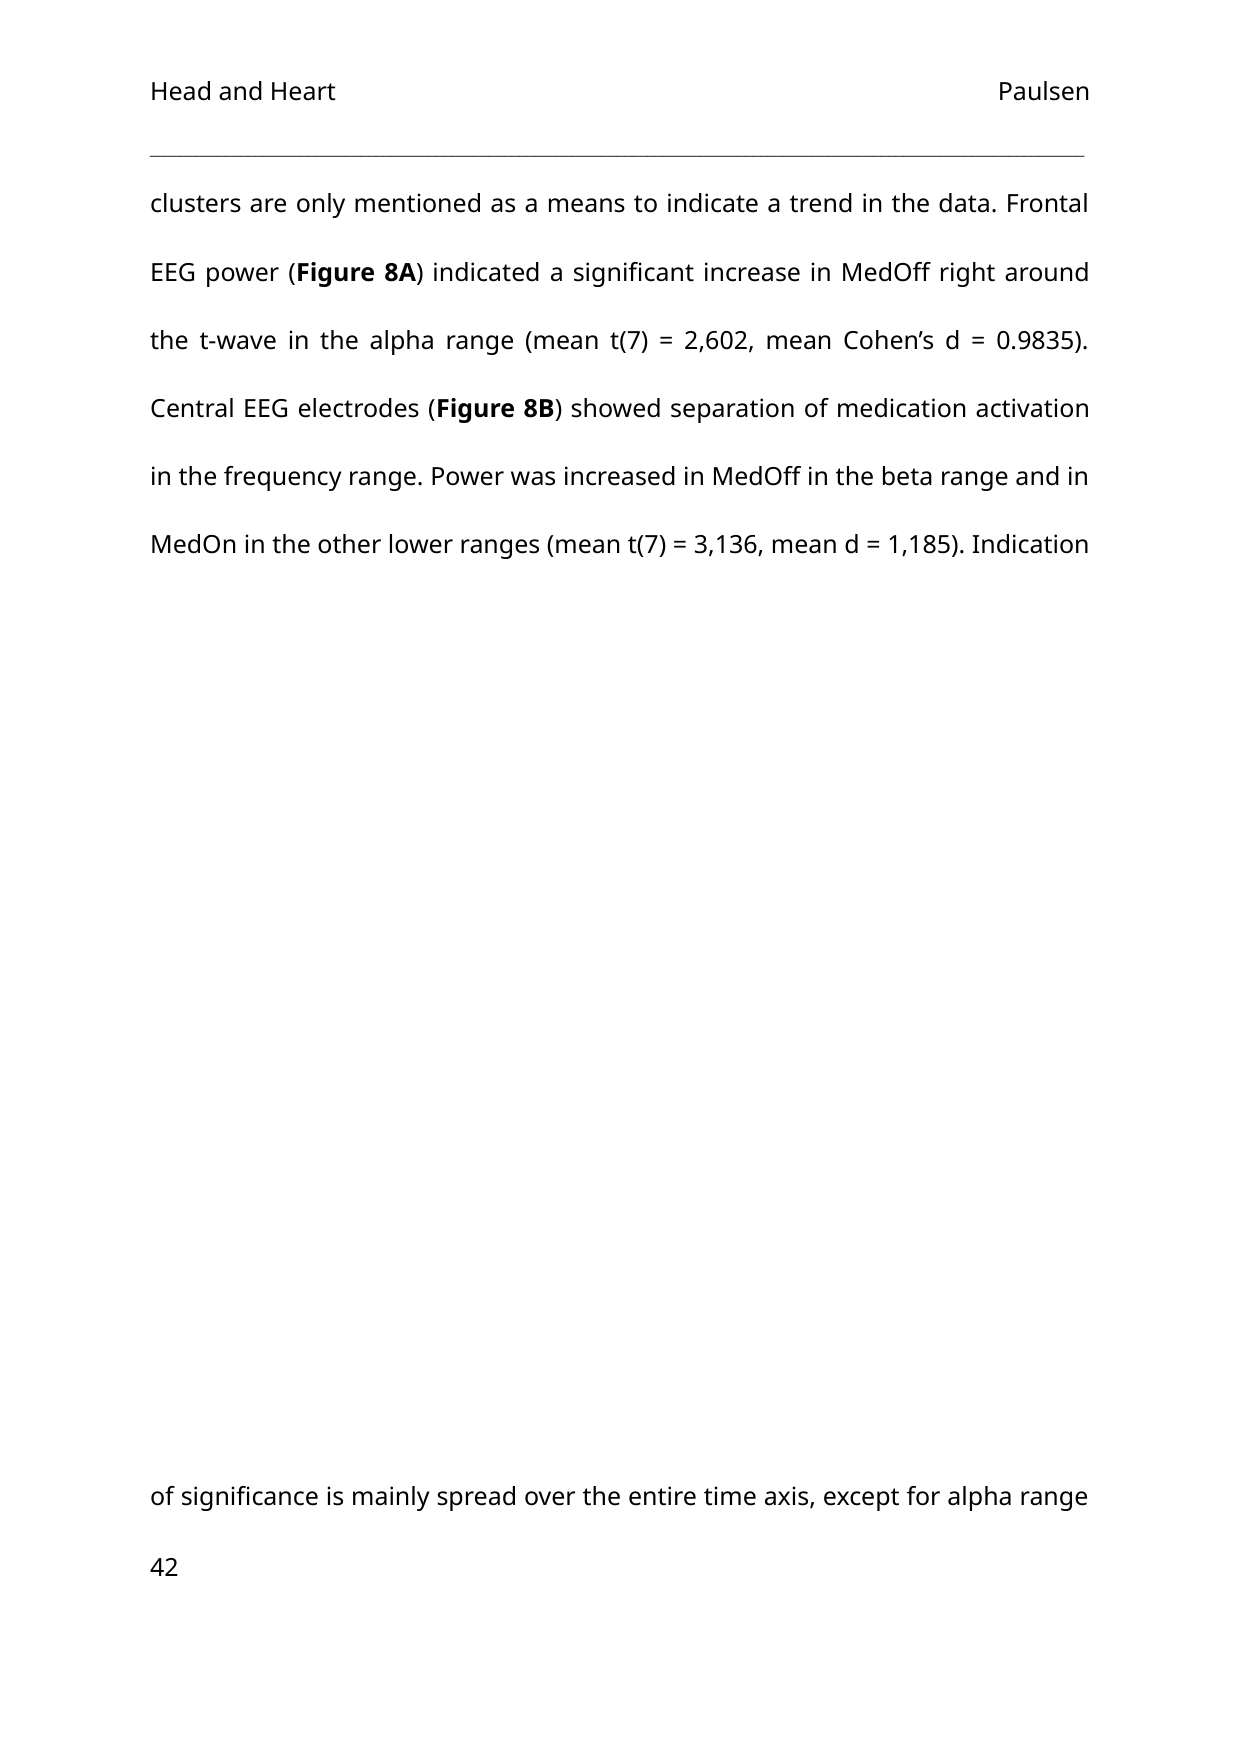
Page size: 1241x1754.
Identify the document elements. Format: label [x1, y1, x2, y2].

text [150, 186, 1090, 1512]
